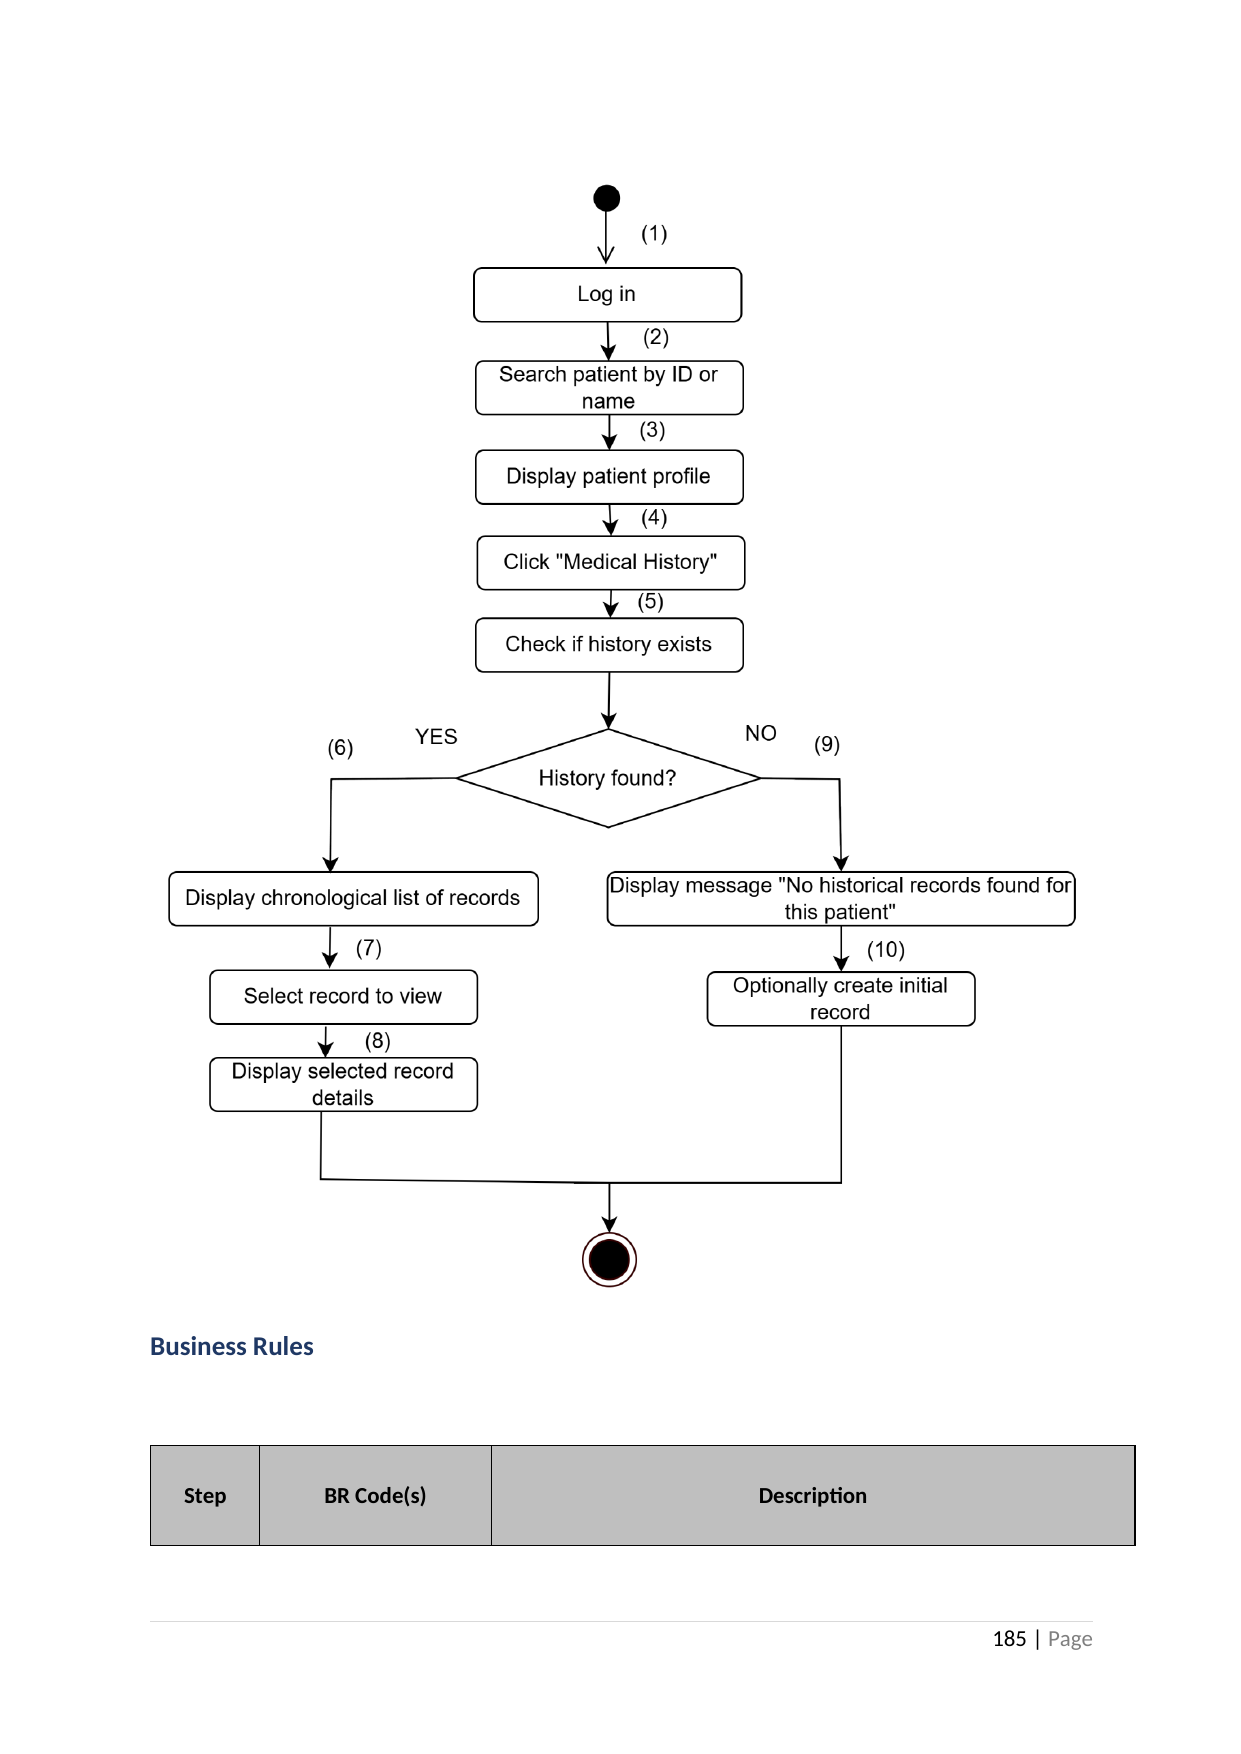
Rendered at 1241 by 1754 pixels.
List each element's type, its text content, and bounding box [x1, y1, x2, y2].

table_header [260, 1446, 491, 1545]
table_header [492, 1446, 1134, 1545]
picture [150, 150, 1093, 1305]
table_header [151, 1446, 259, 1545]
text Business Rules [150, 1329, 1093, 1362]
